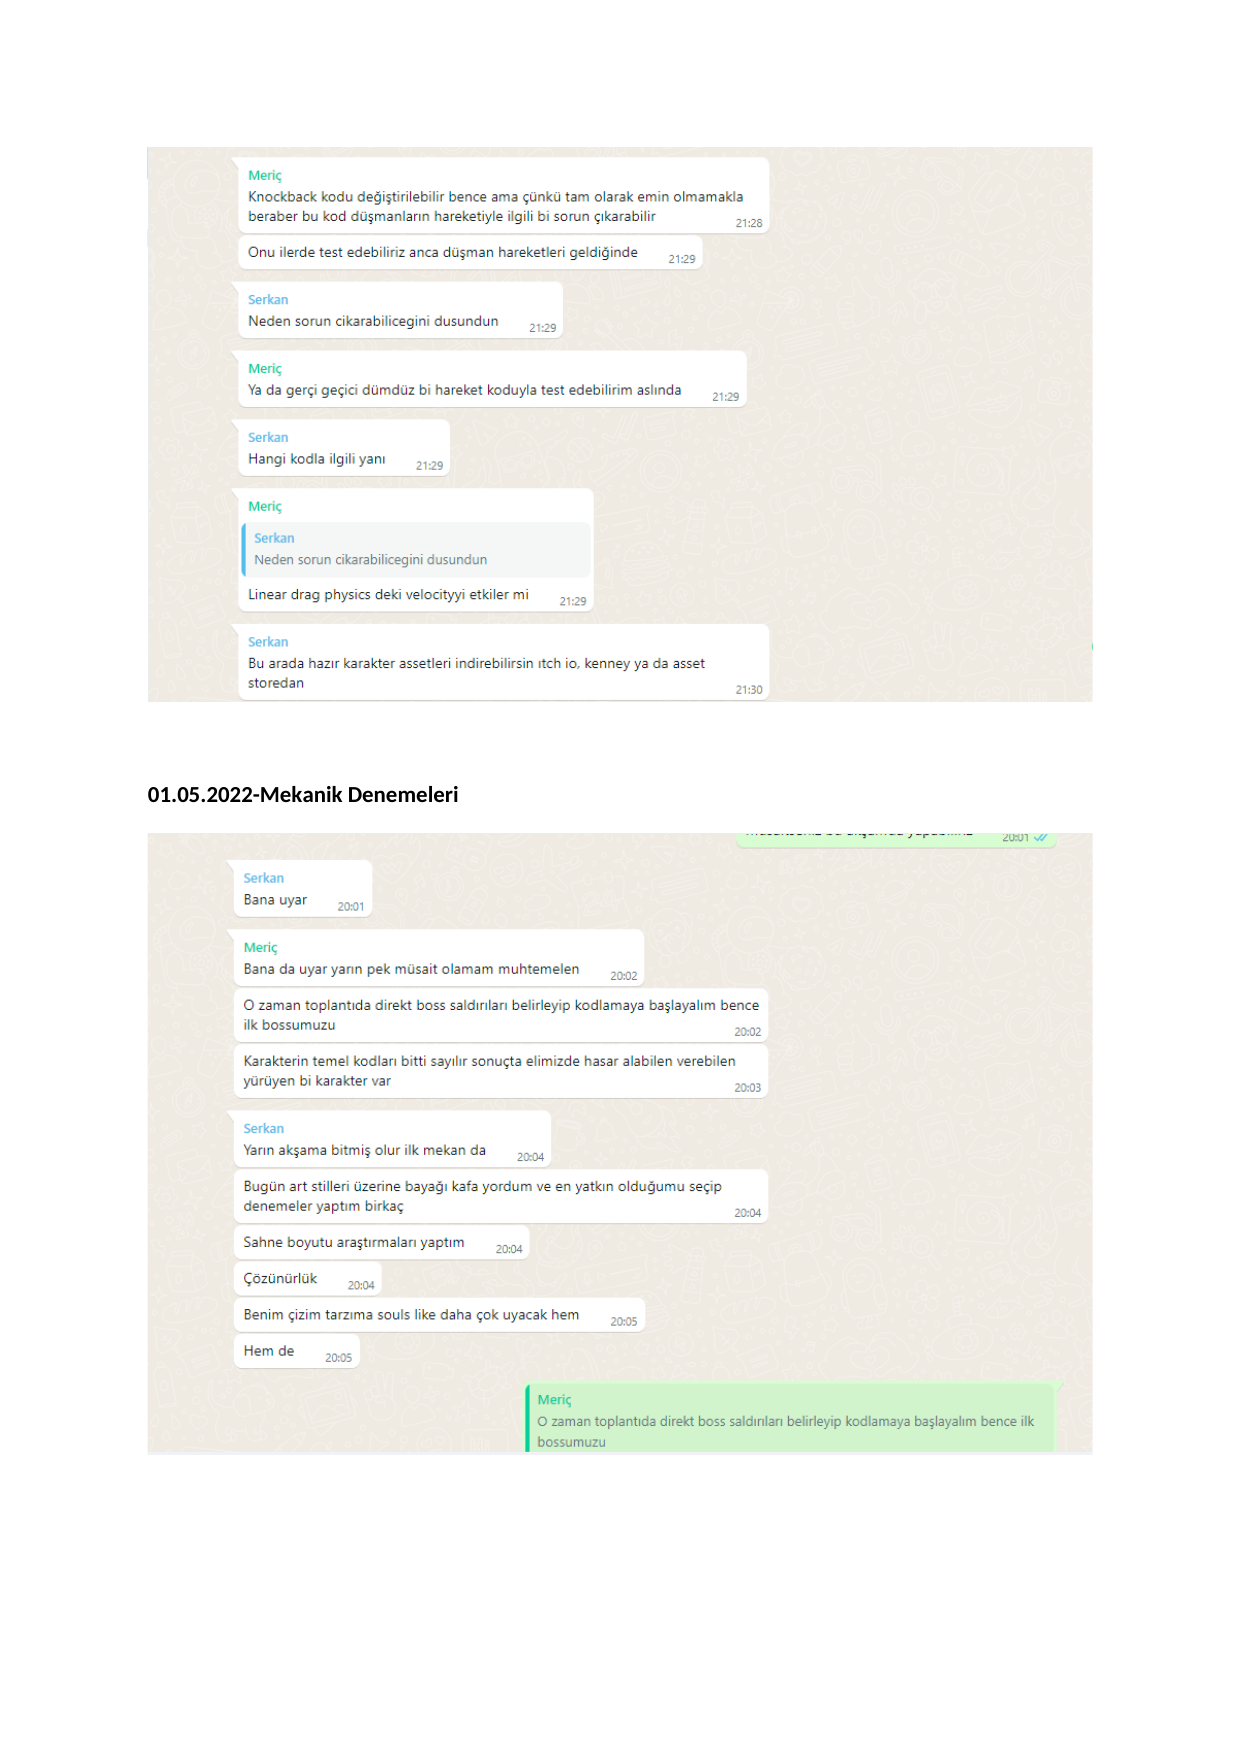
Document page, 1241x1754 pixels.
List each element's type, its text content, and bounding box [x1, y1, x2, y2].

text 01.05.2022-Mekanik Denemeleri [148, 780, 1093, 808]
picture [147, 833, 1093, 1455]
picture [147, 147, 1093, 702]
